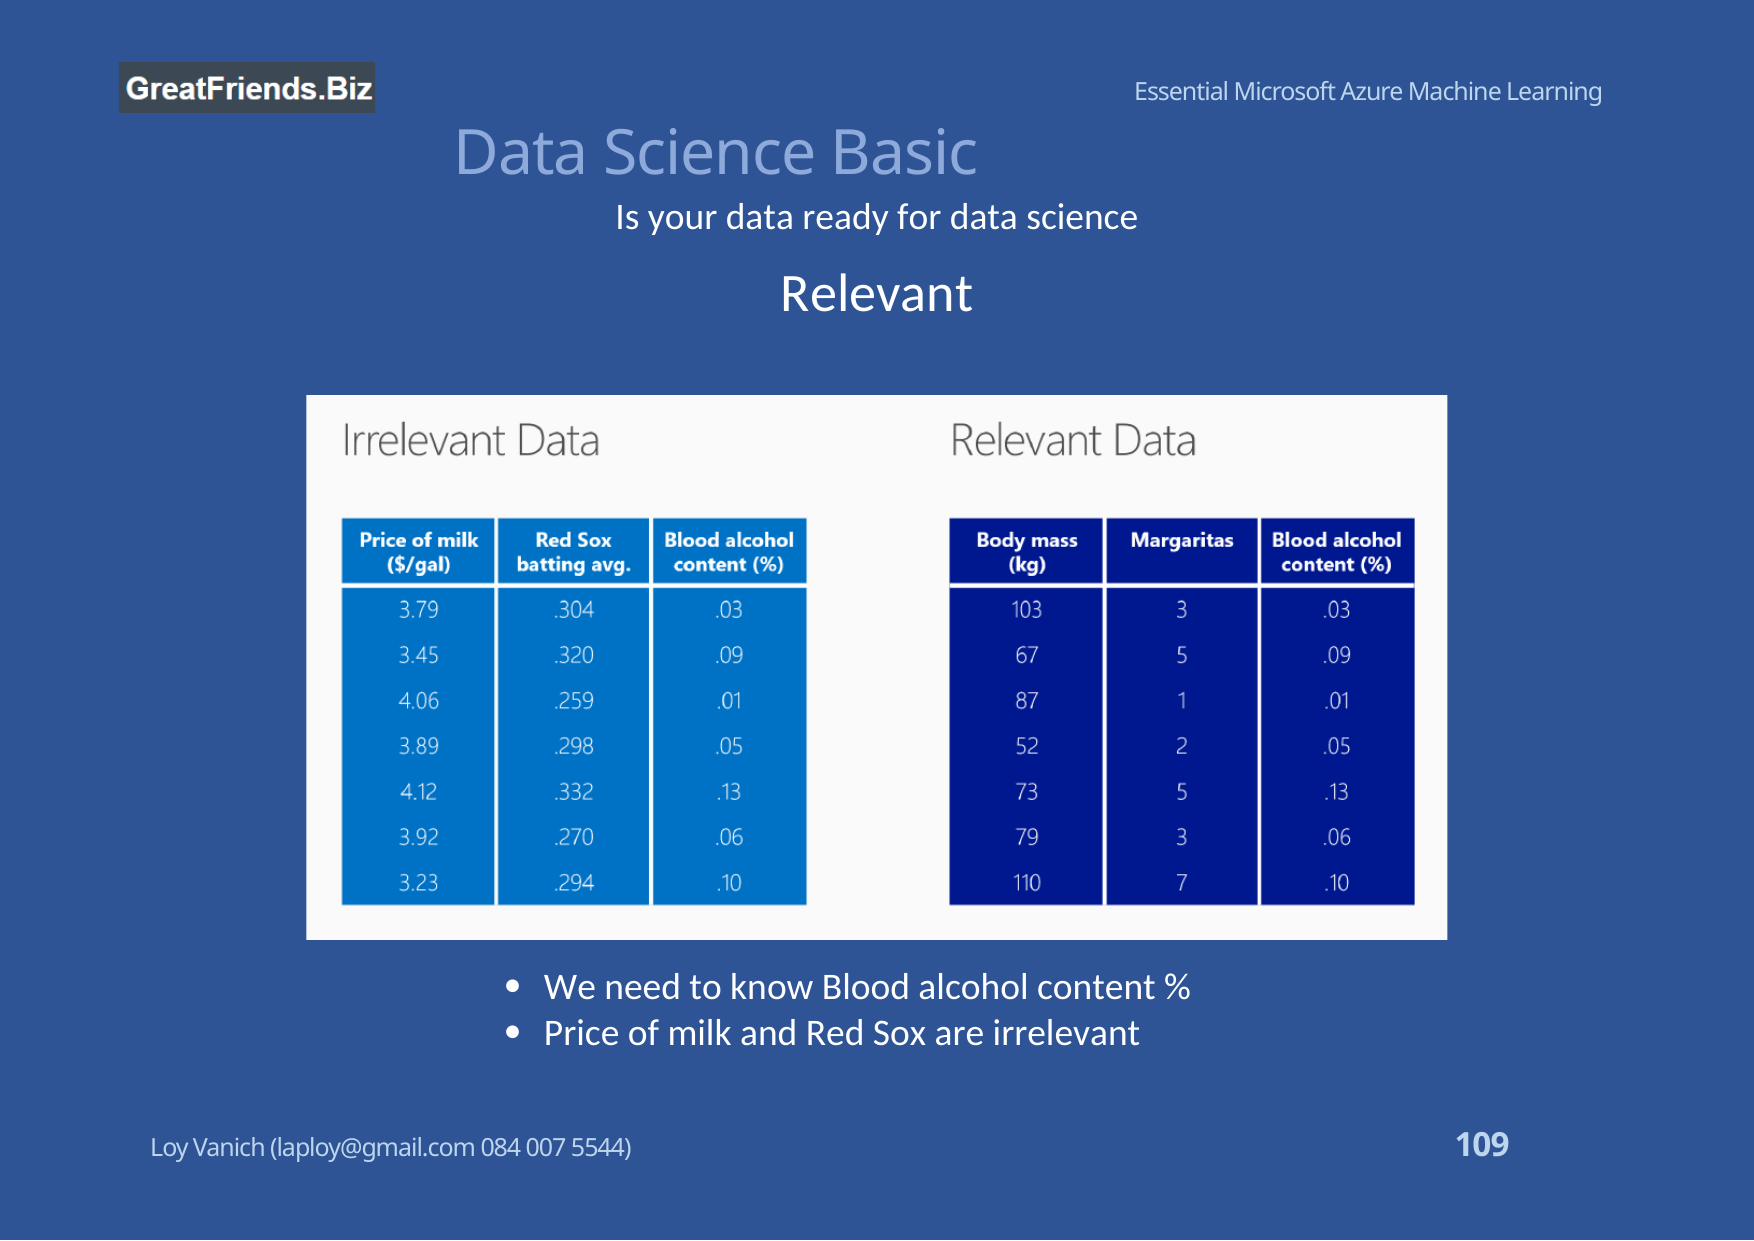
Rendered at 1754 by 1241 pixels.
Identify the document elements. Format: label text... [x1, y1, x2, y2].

text Relevant [150, 259, 1604, 325]
picture [306, 395, 1448, 940]
list Price of milk and Red Sox are irrelevant [506, 1009, 1604, 1055]
picture [118, 62, 375, 113]
text Is your data ready for data science [150, 193, 1604, 239]
list We need to know Blood alcohol content % [506, 963, 1604, 1009]
